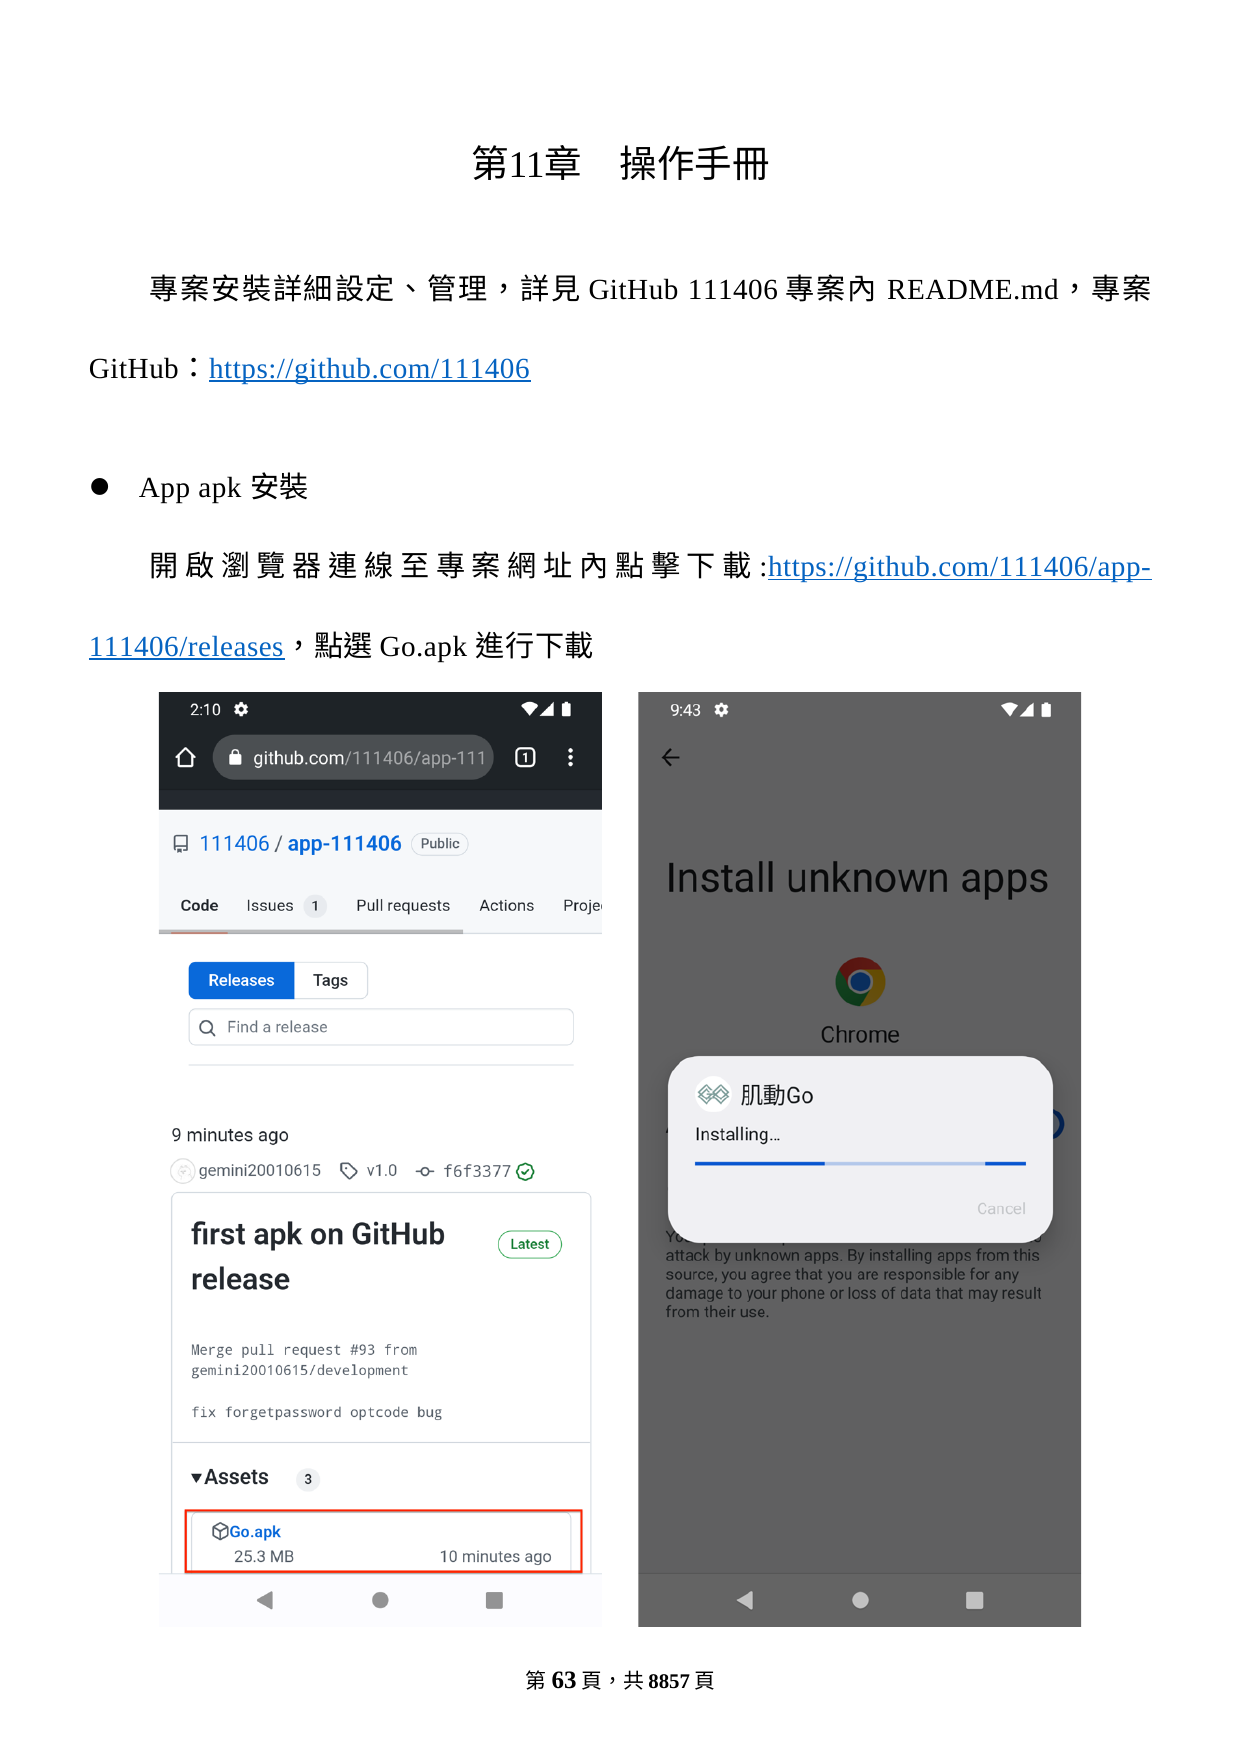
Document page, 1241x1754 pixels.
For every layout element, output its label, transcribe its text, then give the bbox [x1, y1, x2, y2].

text 開啟瀏覽器連線至專案網址內點擊下載:https://github.com/111406/app-111406/releases，點選Go.apk 進行下載 [89, 524, 1152, 683]
picture [638, 692, 1082, 1627]
list App apk 安裝 [89, 445, 1152, 524]
subtitle 操作手冊 [89, 121, 1152, 201]
picture [158, 692, 602, 1627]
text 專案安裝詳細設定、管理，詳見GitHub 111406專案內 README.md，專案GitHub：https://github.com/111406 [89, 247, 1152, 405]
